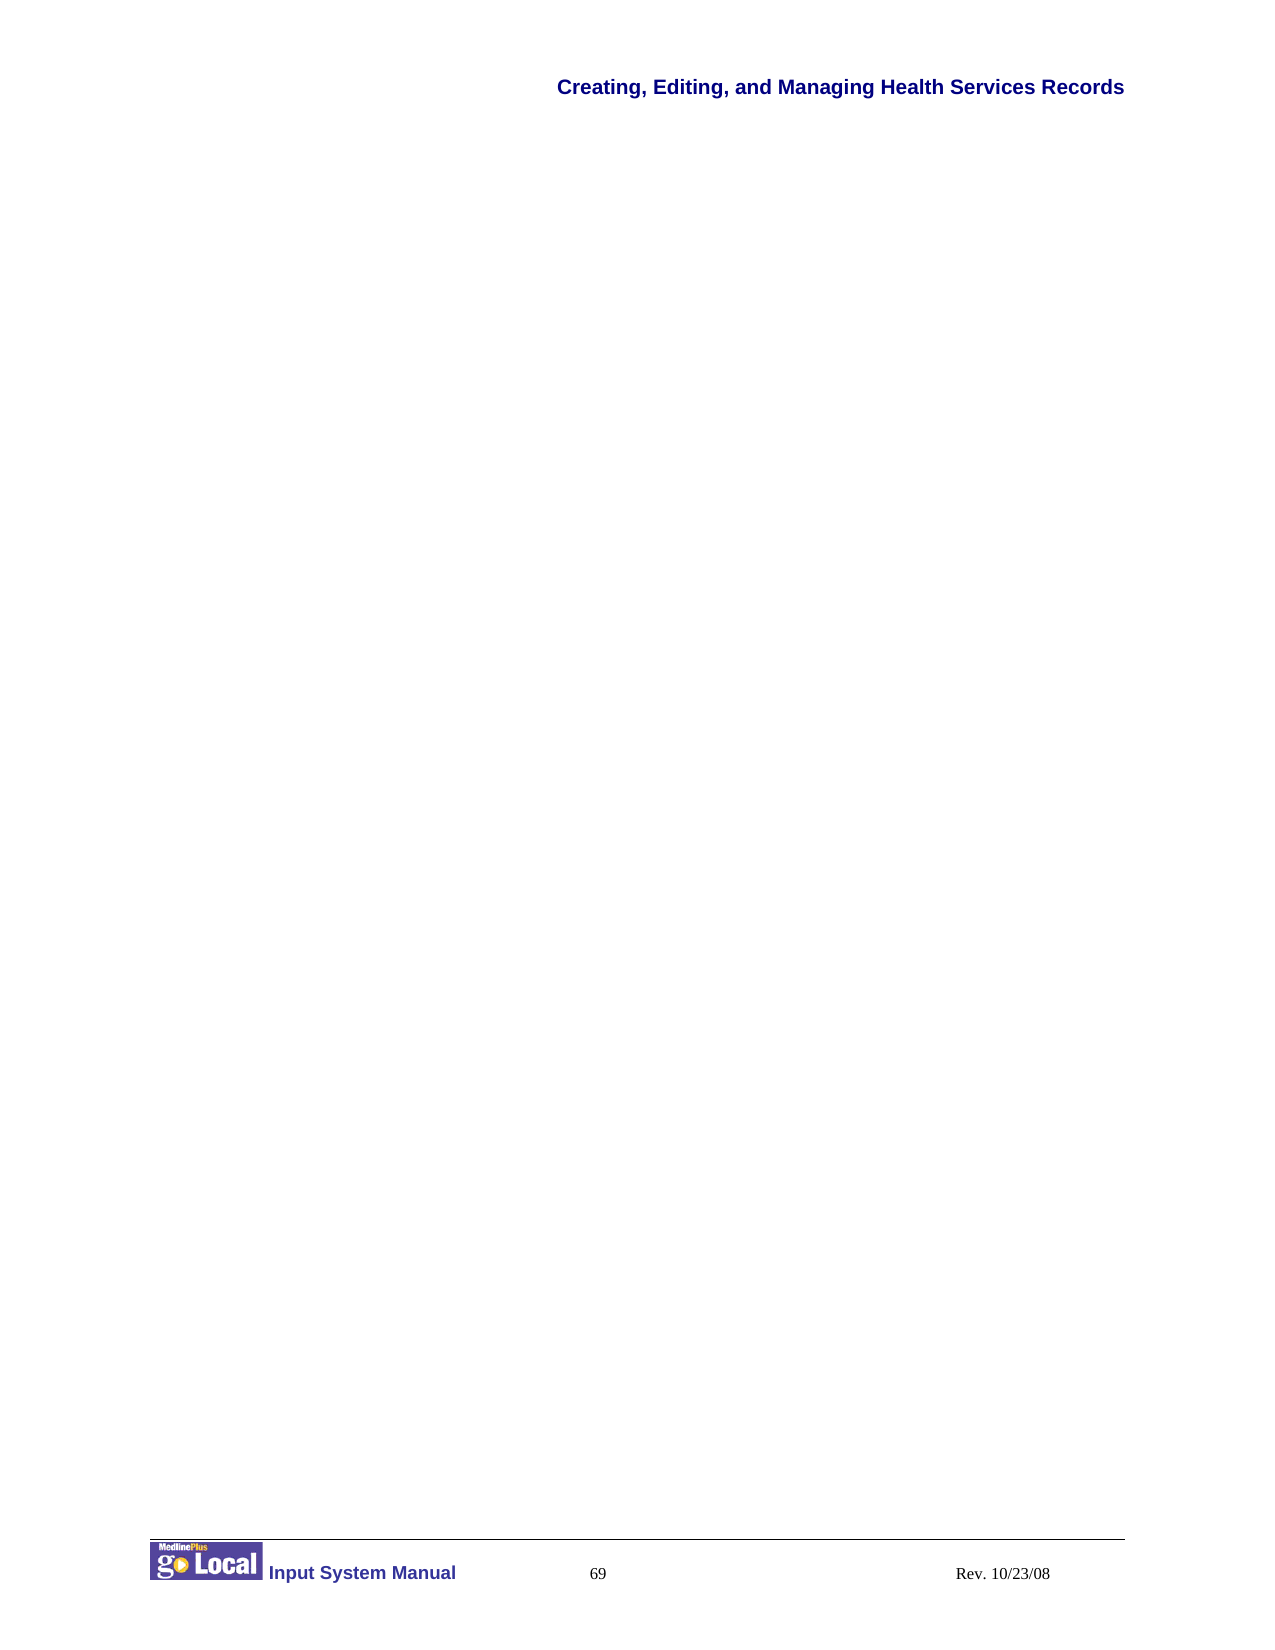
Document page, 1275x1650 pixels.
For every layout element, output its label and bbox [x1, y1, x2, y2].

picture [150, 1542, 263, 1580]
